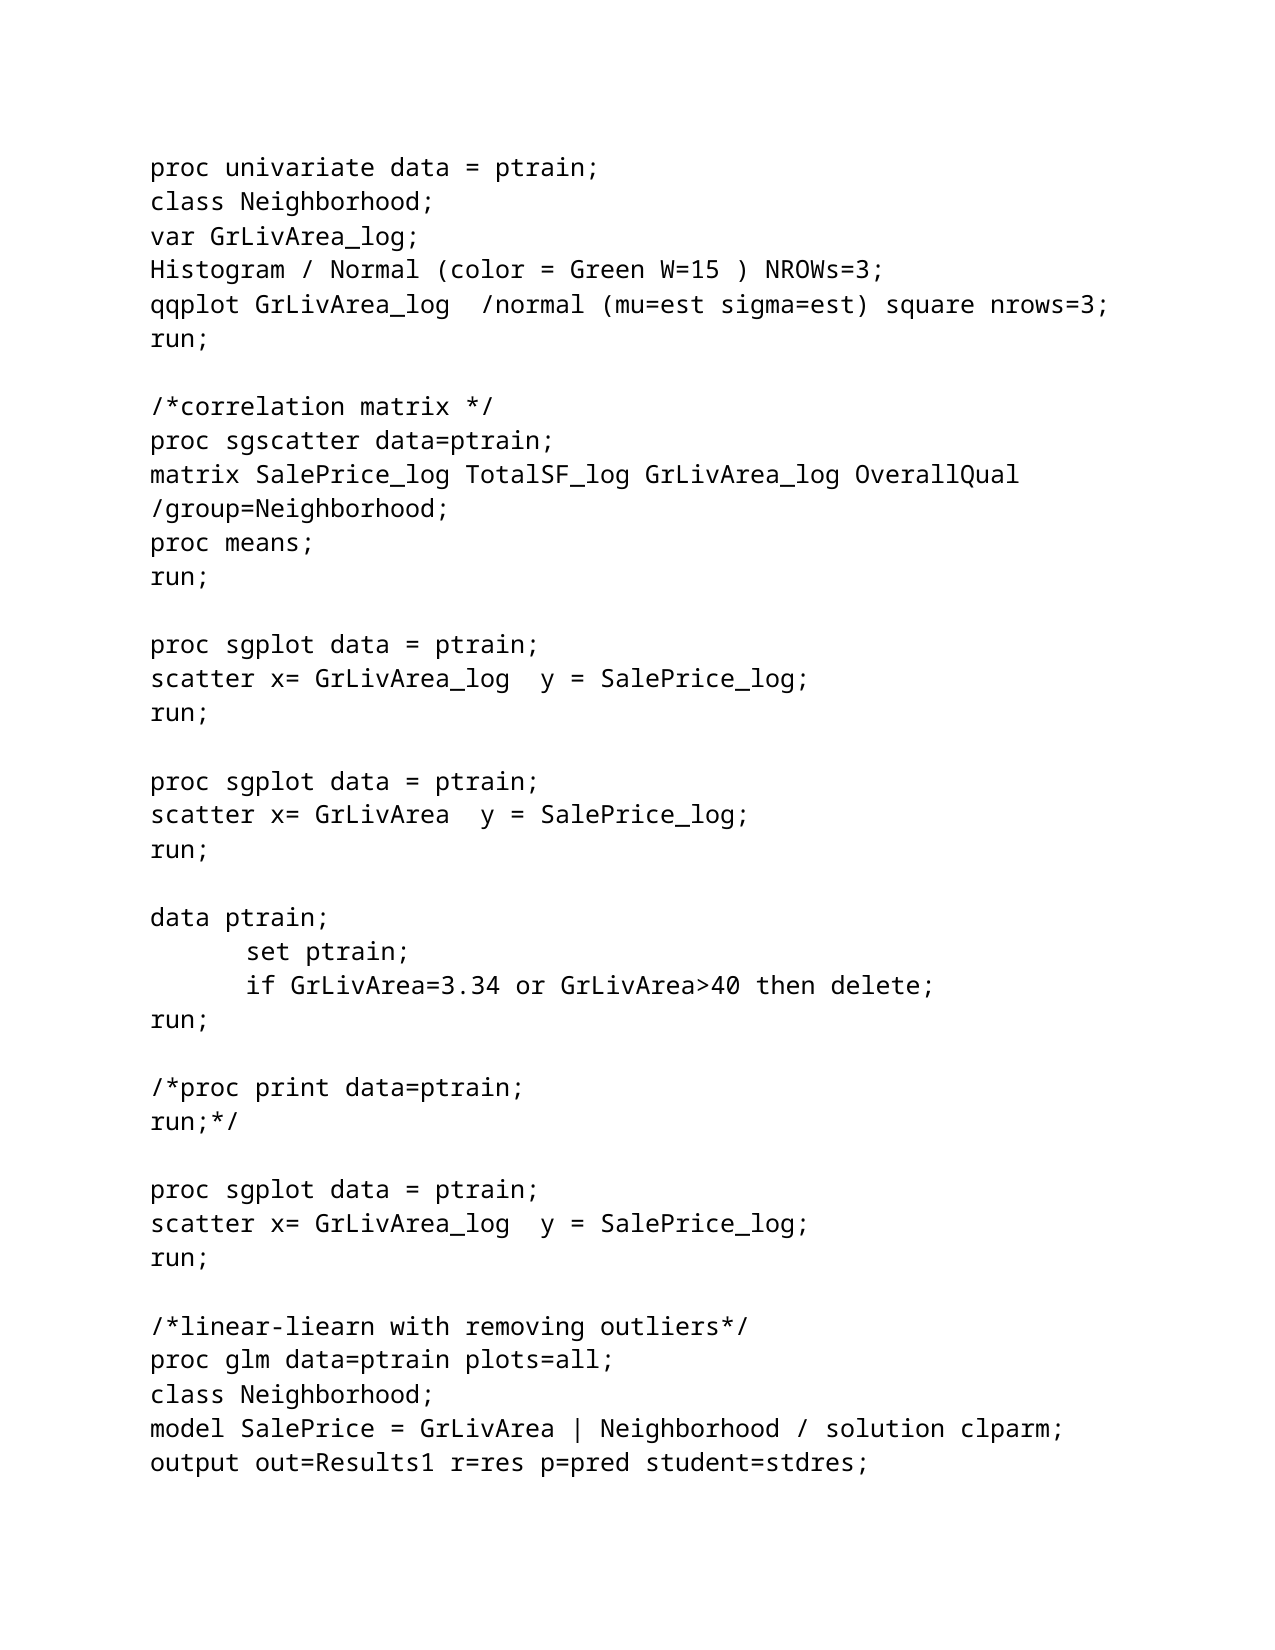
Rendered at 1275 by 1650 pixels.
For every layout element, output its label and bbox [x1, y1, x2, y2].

text [150, 150, 1125, 1478]
